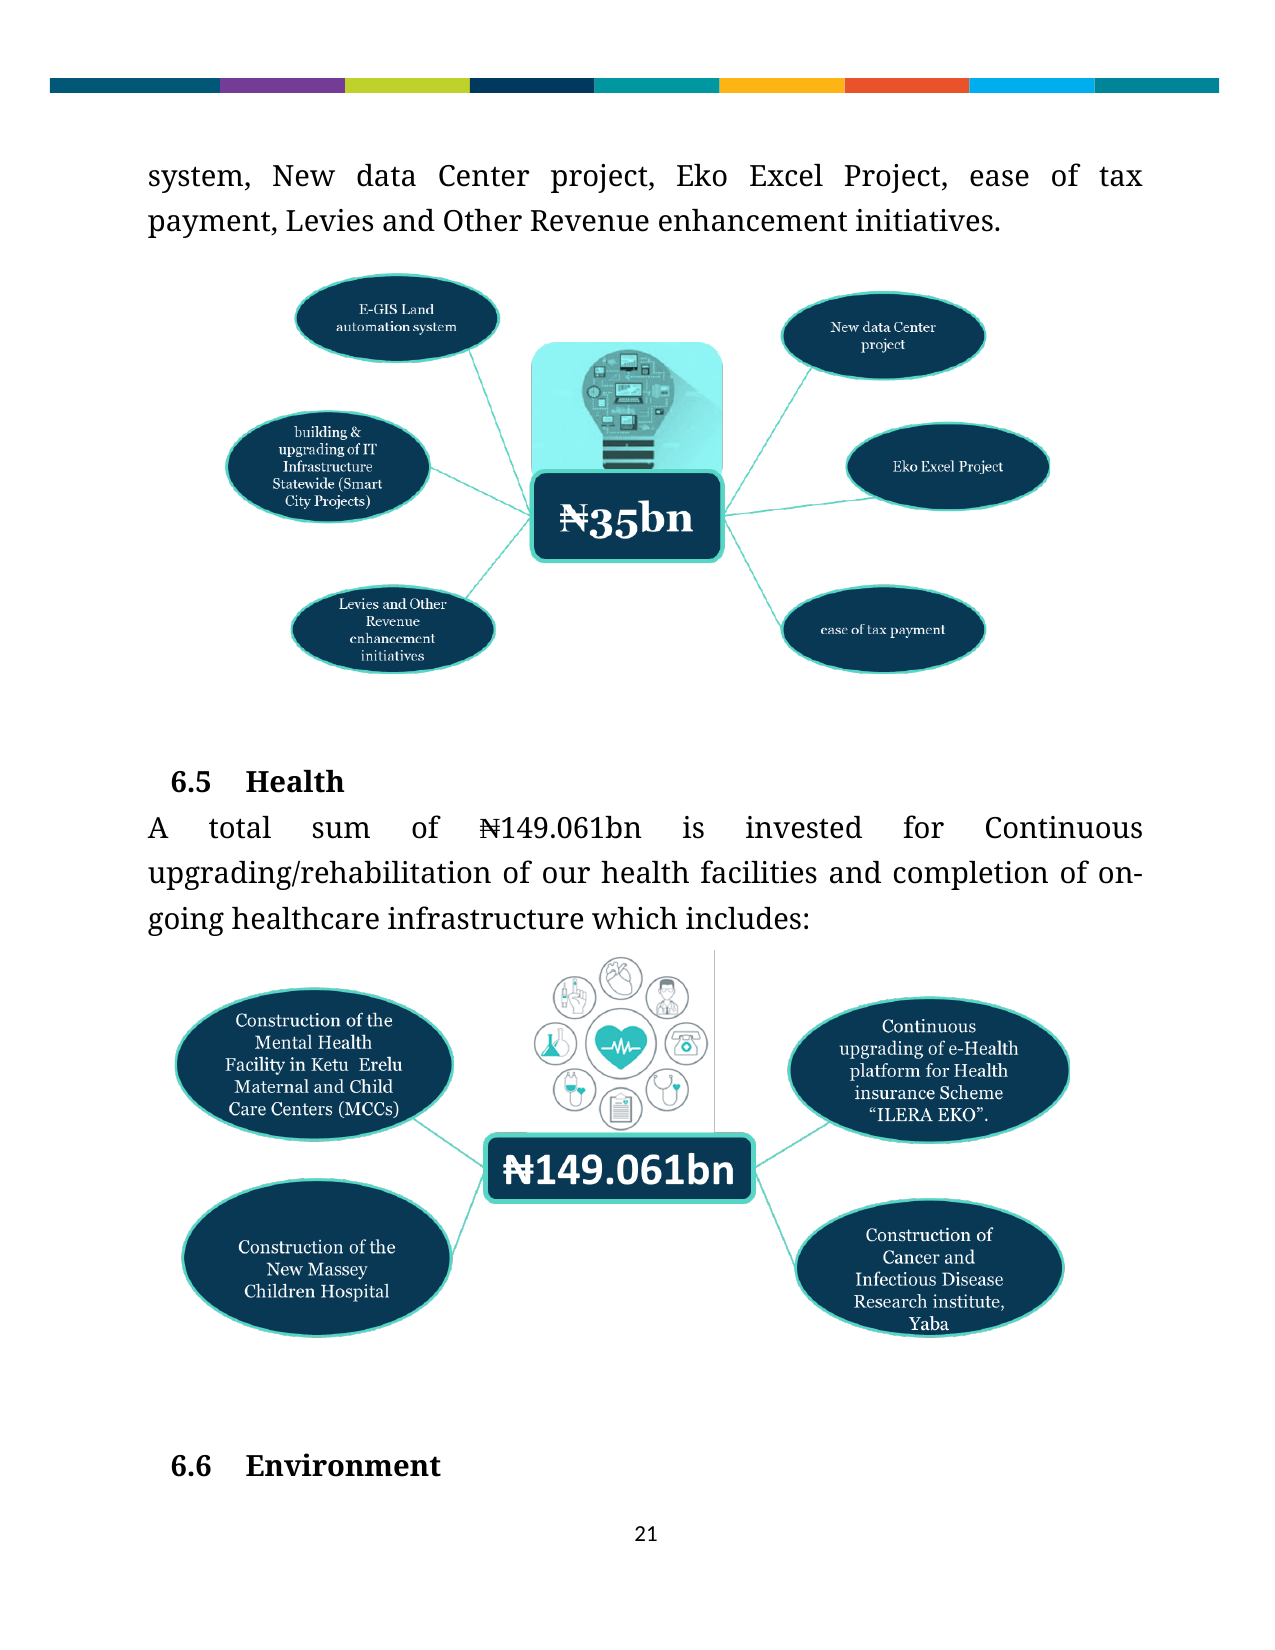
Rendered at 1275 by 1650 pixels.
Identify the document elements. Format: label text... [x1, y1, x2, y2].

picture [174, 950, 1070, 1345]
text A total sum of ₦149.061bn is invested for Continuous upgrading/rehabilitation of our health facilities and completion of on-going healthcare infrastructure which includes: [148, 807, 1144, 938]
list Health [170, 761, 1144, 801]
list Environment [170, 1446, 1144, 1485]
picture [225, 273, 1050, 674]
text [148, 155, 1144, 240]
